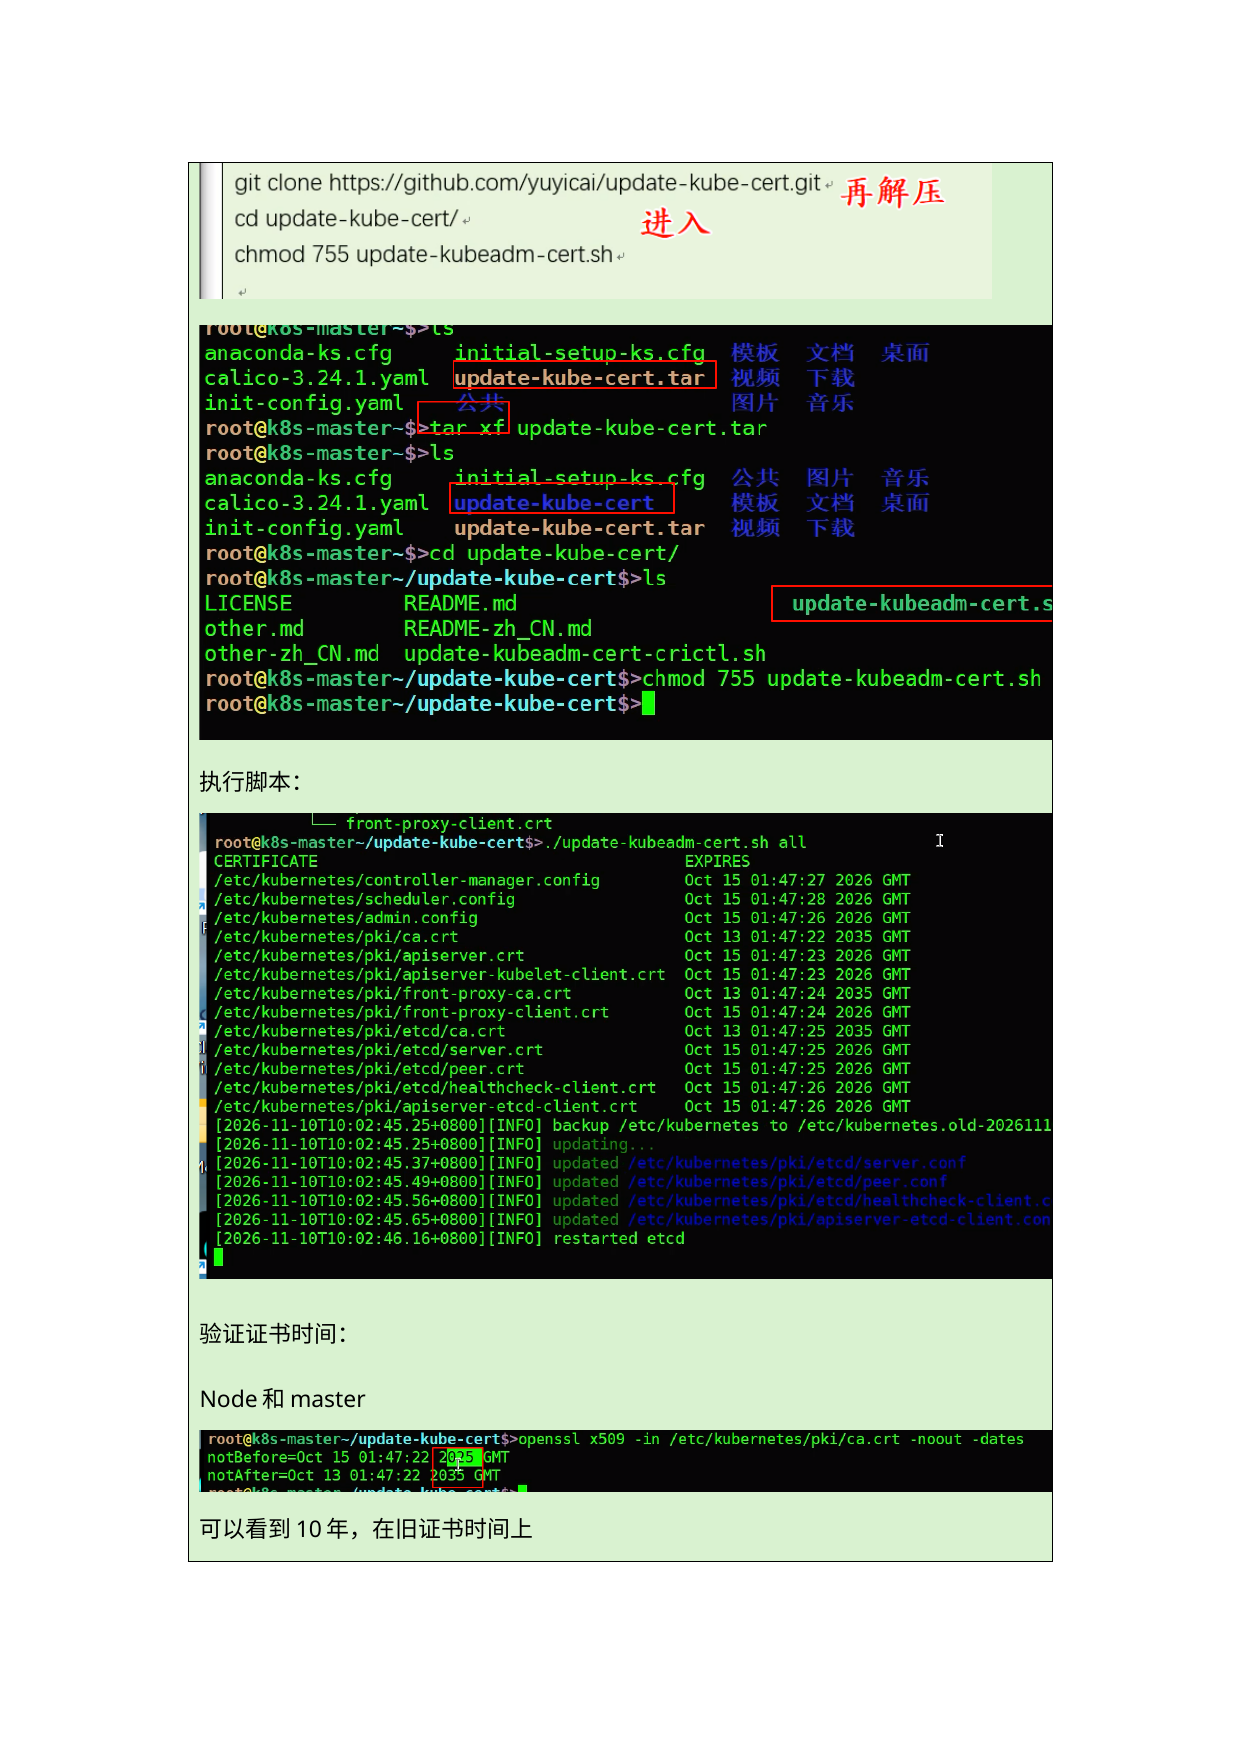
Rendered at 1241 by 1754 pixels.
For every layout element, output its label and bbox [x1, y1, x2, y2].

picture [199, 163, 992, 299]
picture [199, 325, 1053, 740]
picture [199, 1430, 1053, 1492]
picture [199, 813, 1053, 1279]
table_header [189, 163, 1052, 1561]
